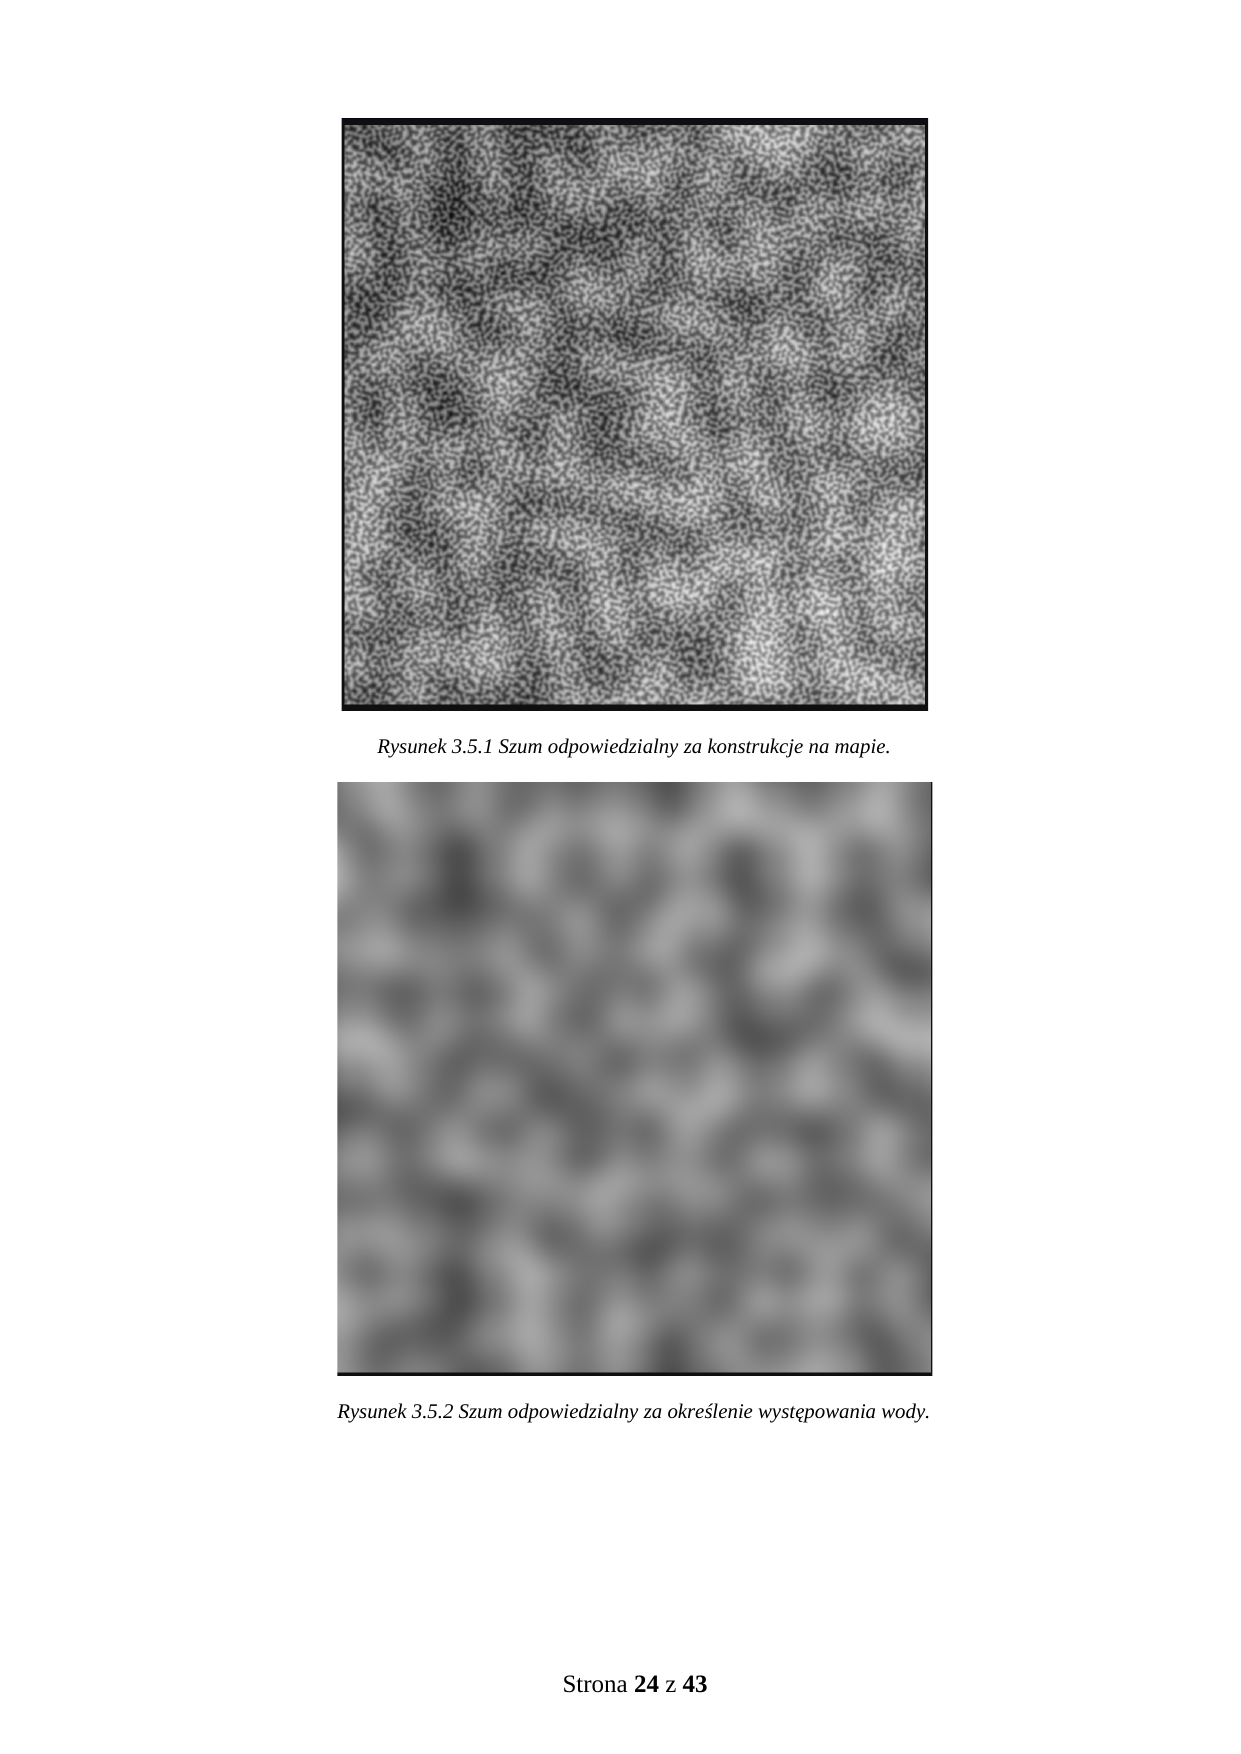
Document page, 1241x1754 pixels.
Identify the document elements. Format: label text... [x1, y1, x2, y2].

picture [341, 118, 929, 711]
text Rysunek 3.5.2 Szum odpowiedzialny za określenie występowania wody. [177, 1399, 1092, 1423]
text Rysunek 3.5.1 Szum odpowiedzialny za konstrukcje na mapie. [177, 734, 1092, 758]
picture [337, 782, 933, 1376]
